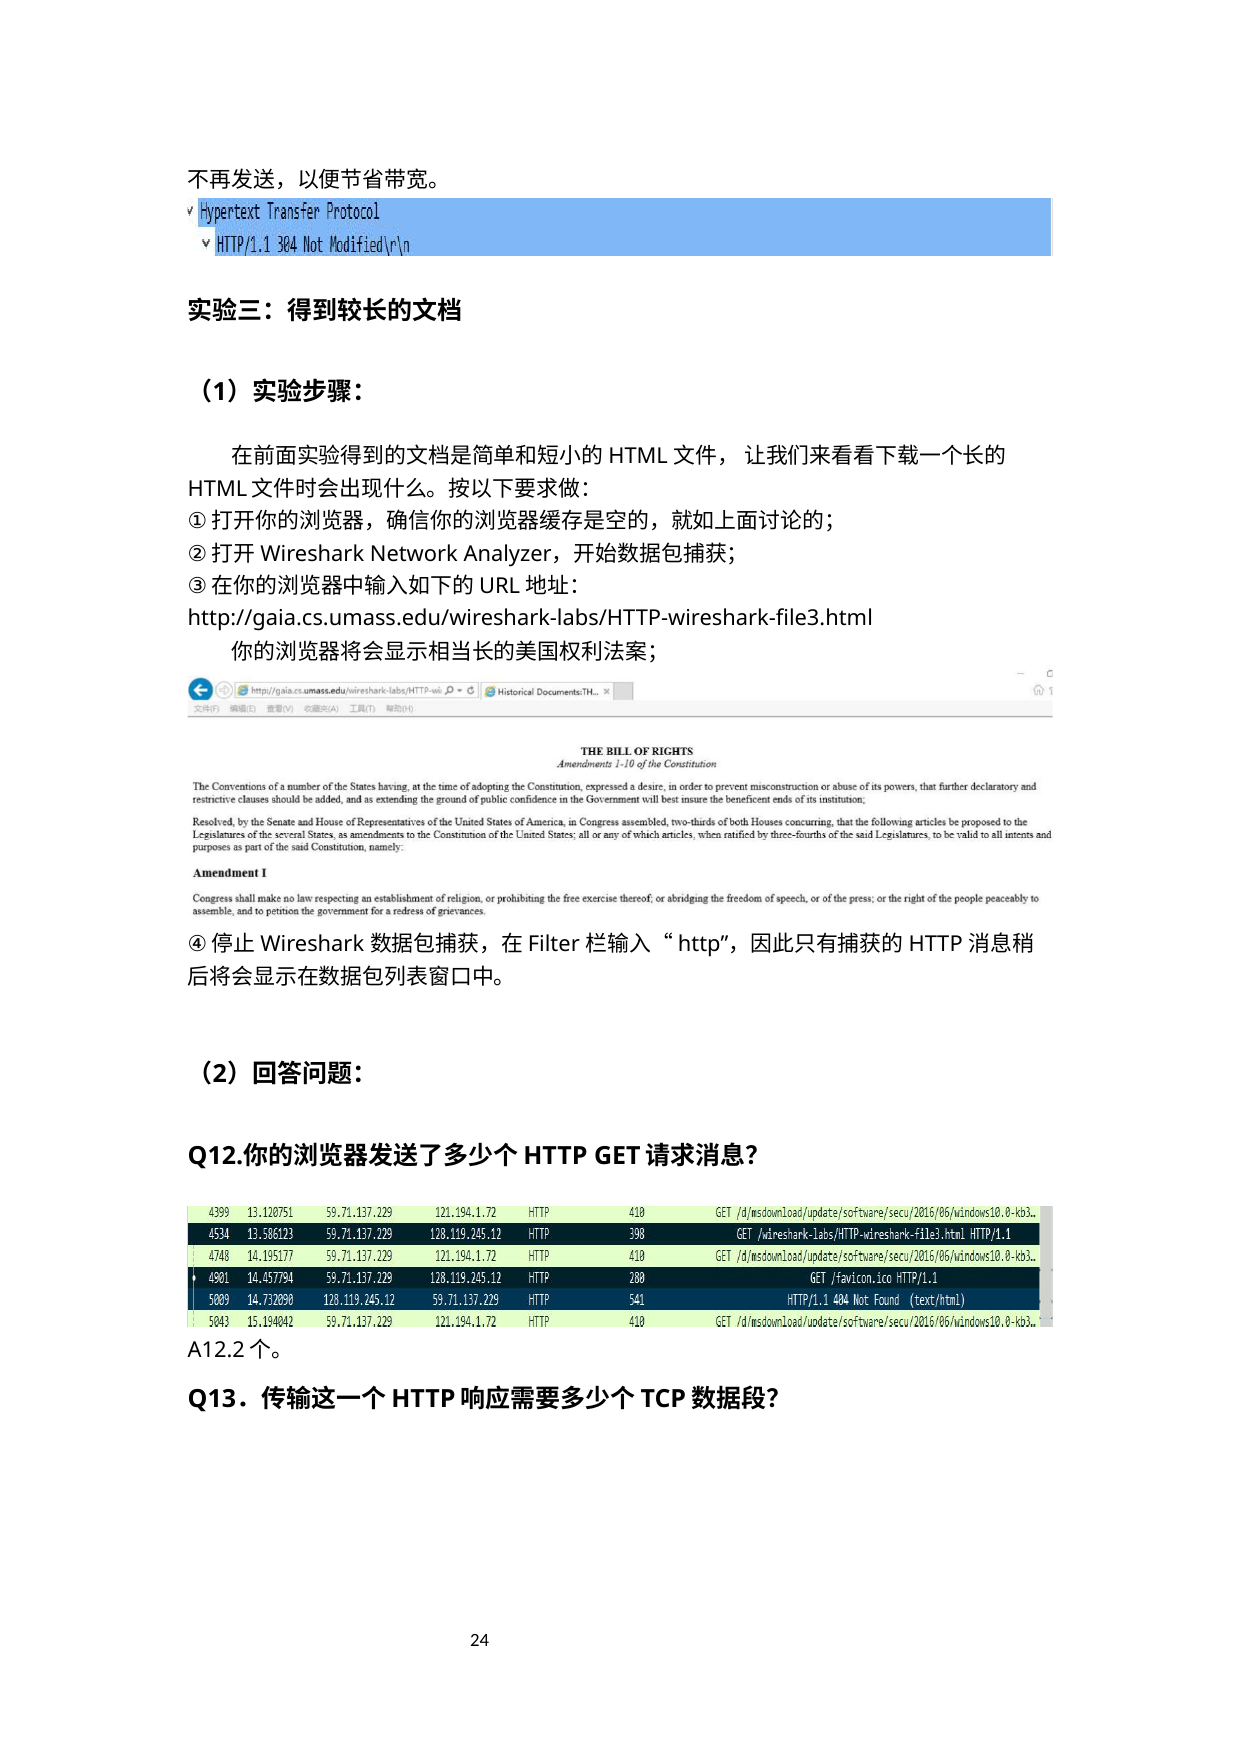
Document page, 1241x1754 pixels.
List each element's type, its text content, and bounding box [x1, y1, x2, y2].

text 实验三：得到较长的文档 [187, 276, 1053, 341]
text （1）实验步骤： [187, 357, 1053, 422]
picture [187, 198, 1053, 256]
text A12.2个。 Q13．传输这一个HTTP响应需要多少个TCP数据段？ [187, 1332, 1053, 1429]
picture [187, 1206, 1053, 1327]
text 你的浏览器将会显示相当长的美国权利法案； [187, 633, 1053, 665]
text ④停止 Wireshark 数据包捕获，在 Filter 栏输入“ http”，因此只有捕获的 HTTP 消息稍后将会显示在数据包列表窗口中。 [187, 922, 1053, 991]
picture [187, 665, 1053, 922]
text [187, 162, 1053, 194]
text Q12.你的浏览器发送了多少个HTTP GET请求消息？ [187, 1121, 1053, 1186]
text （2）回答问题： [187, 1039, 1053, 1104]
text 在前面实验得到的文档是简单和短小的 HTML 文件， 让我们来看看下载一个长的 HTML文件时会出现什么。按以下要求做： ①打开你的浏览器，确信你的浏览器缓存是空的，就如上面讨论的； ②打开 Wireshark Network Analyzer，开始数据包捕获； ③在你的浏览器中输入如下的 URL 地址： http://gaia.cs.umass.edu/wireshark-labs/HTTP-wireshark-file3.html [187, 438, 1053, 633]
